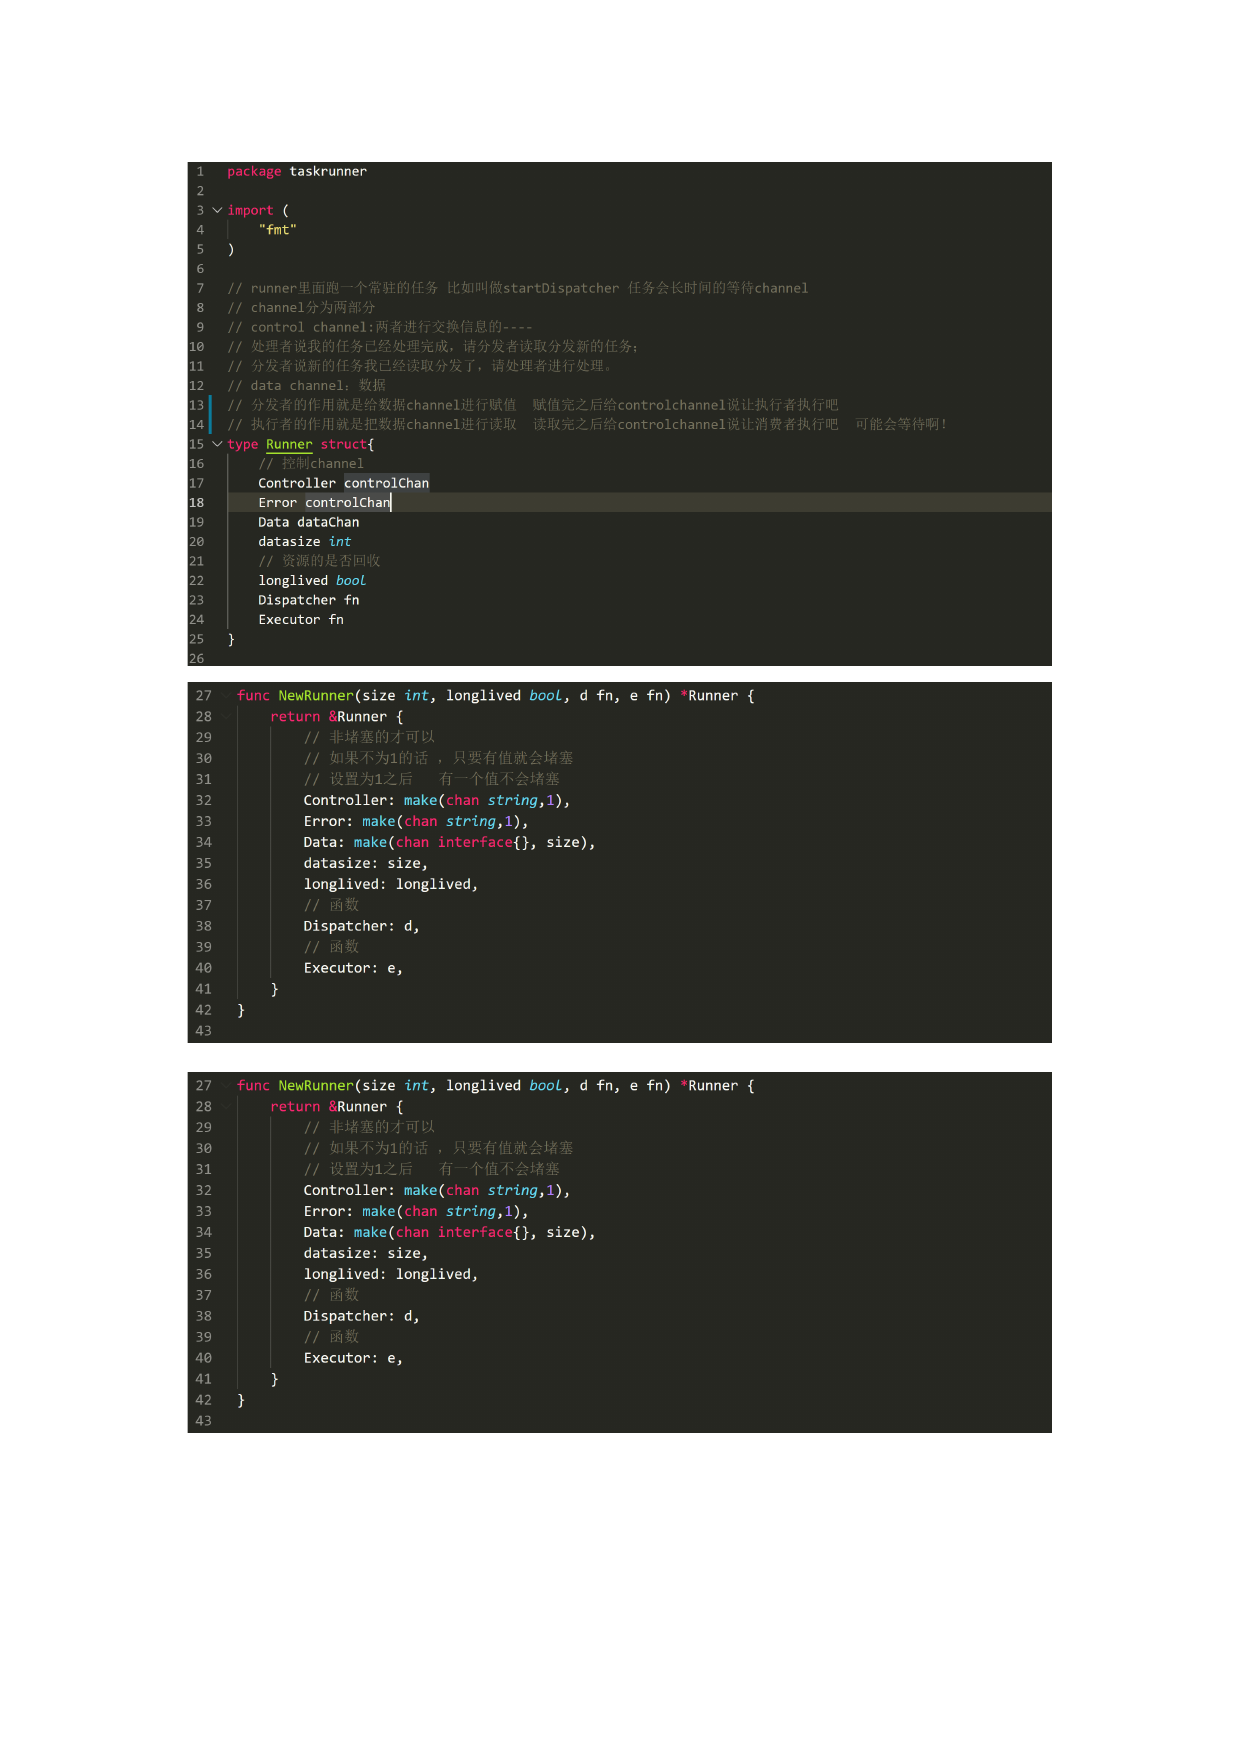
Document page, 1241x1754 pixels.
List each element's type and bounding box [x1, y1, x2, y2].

picture [187, 1072, 1052, 1433]
picture [187, 682, 1052, 1043]
picture [187, 162, 1052, 666]
